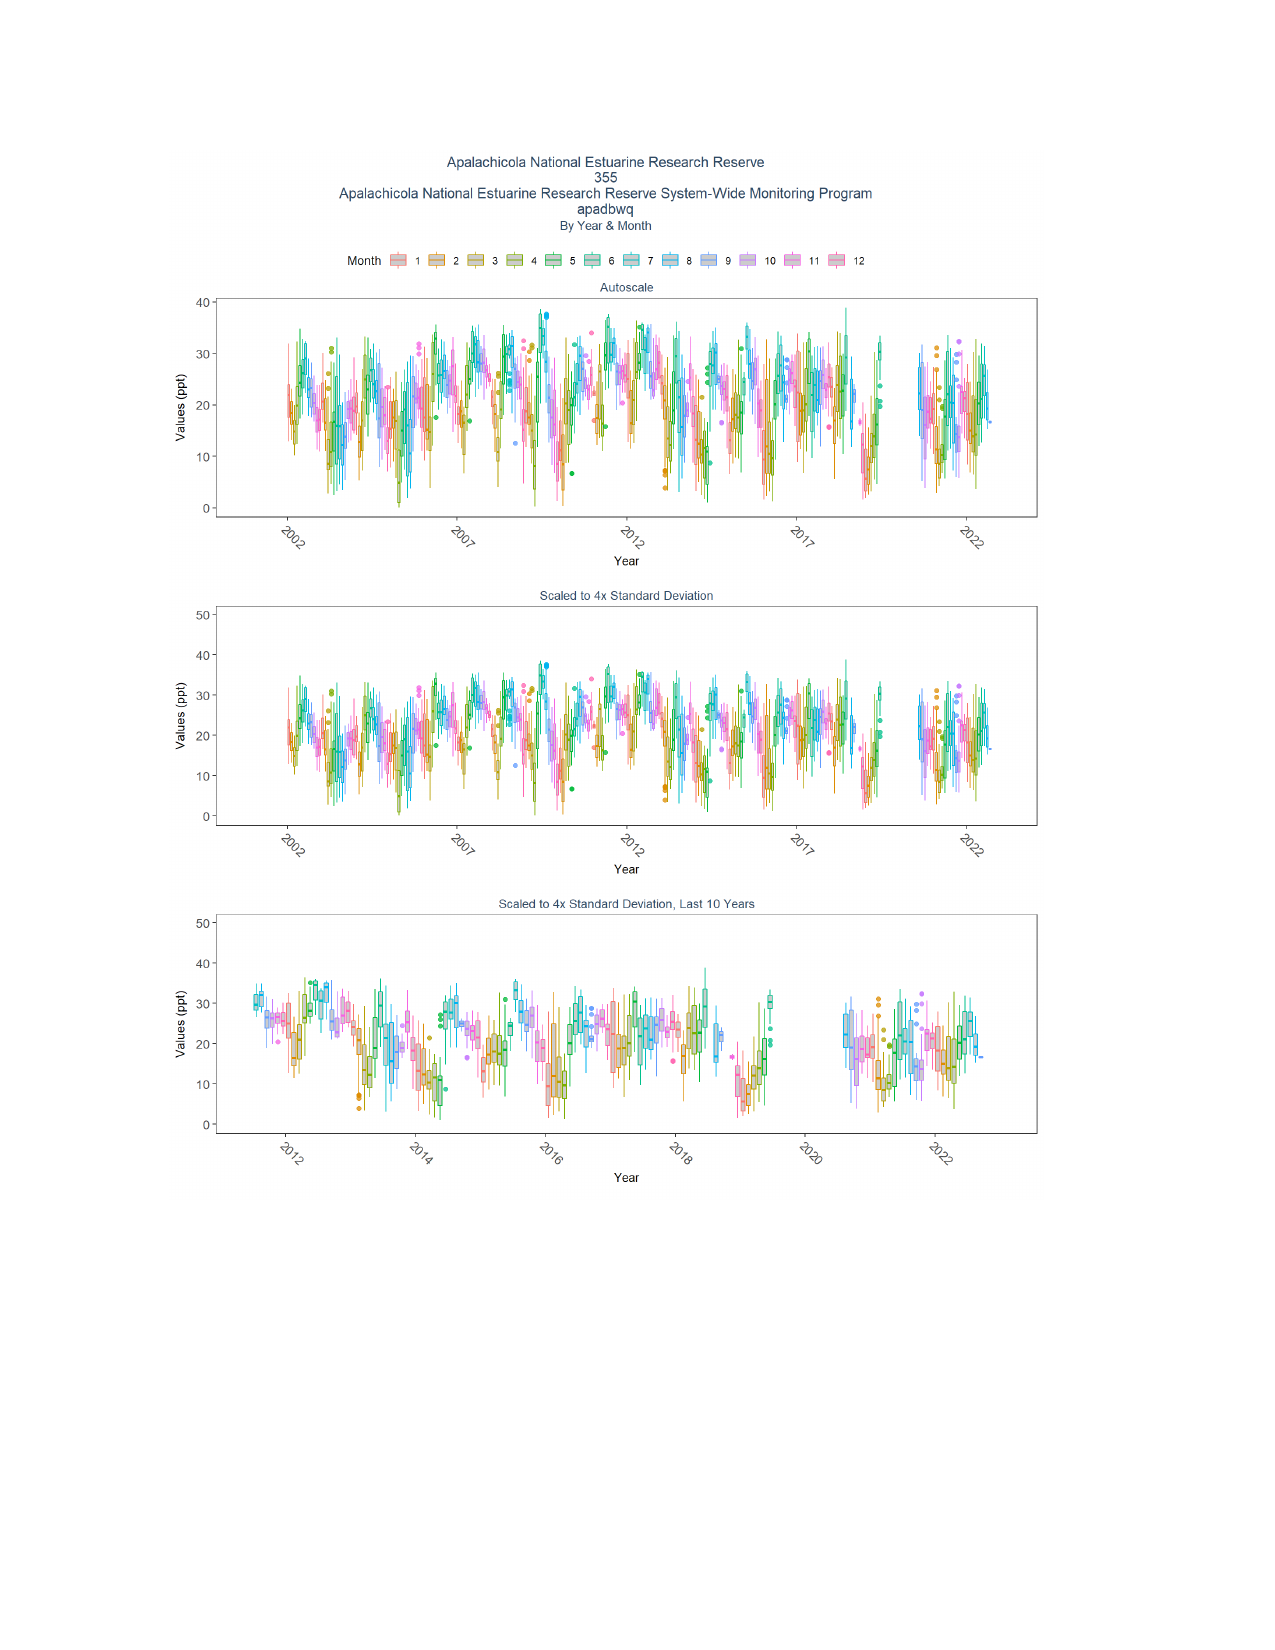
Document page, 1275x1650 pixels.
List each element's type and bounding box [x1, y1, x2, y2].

picture [168, 150, 1044, 1200]
